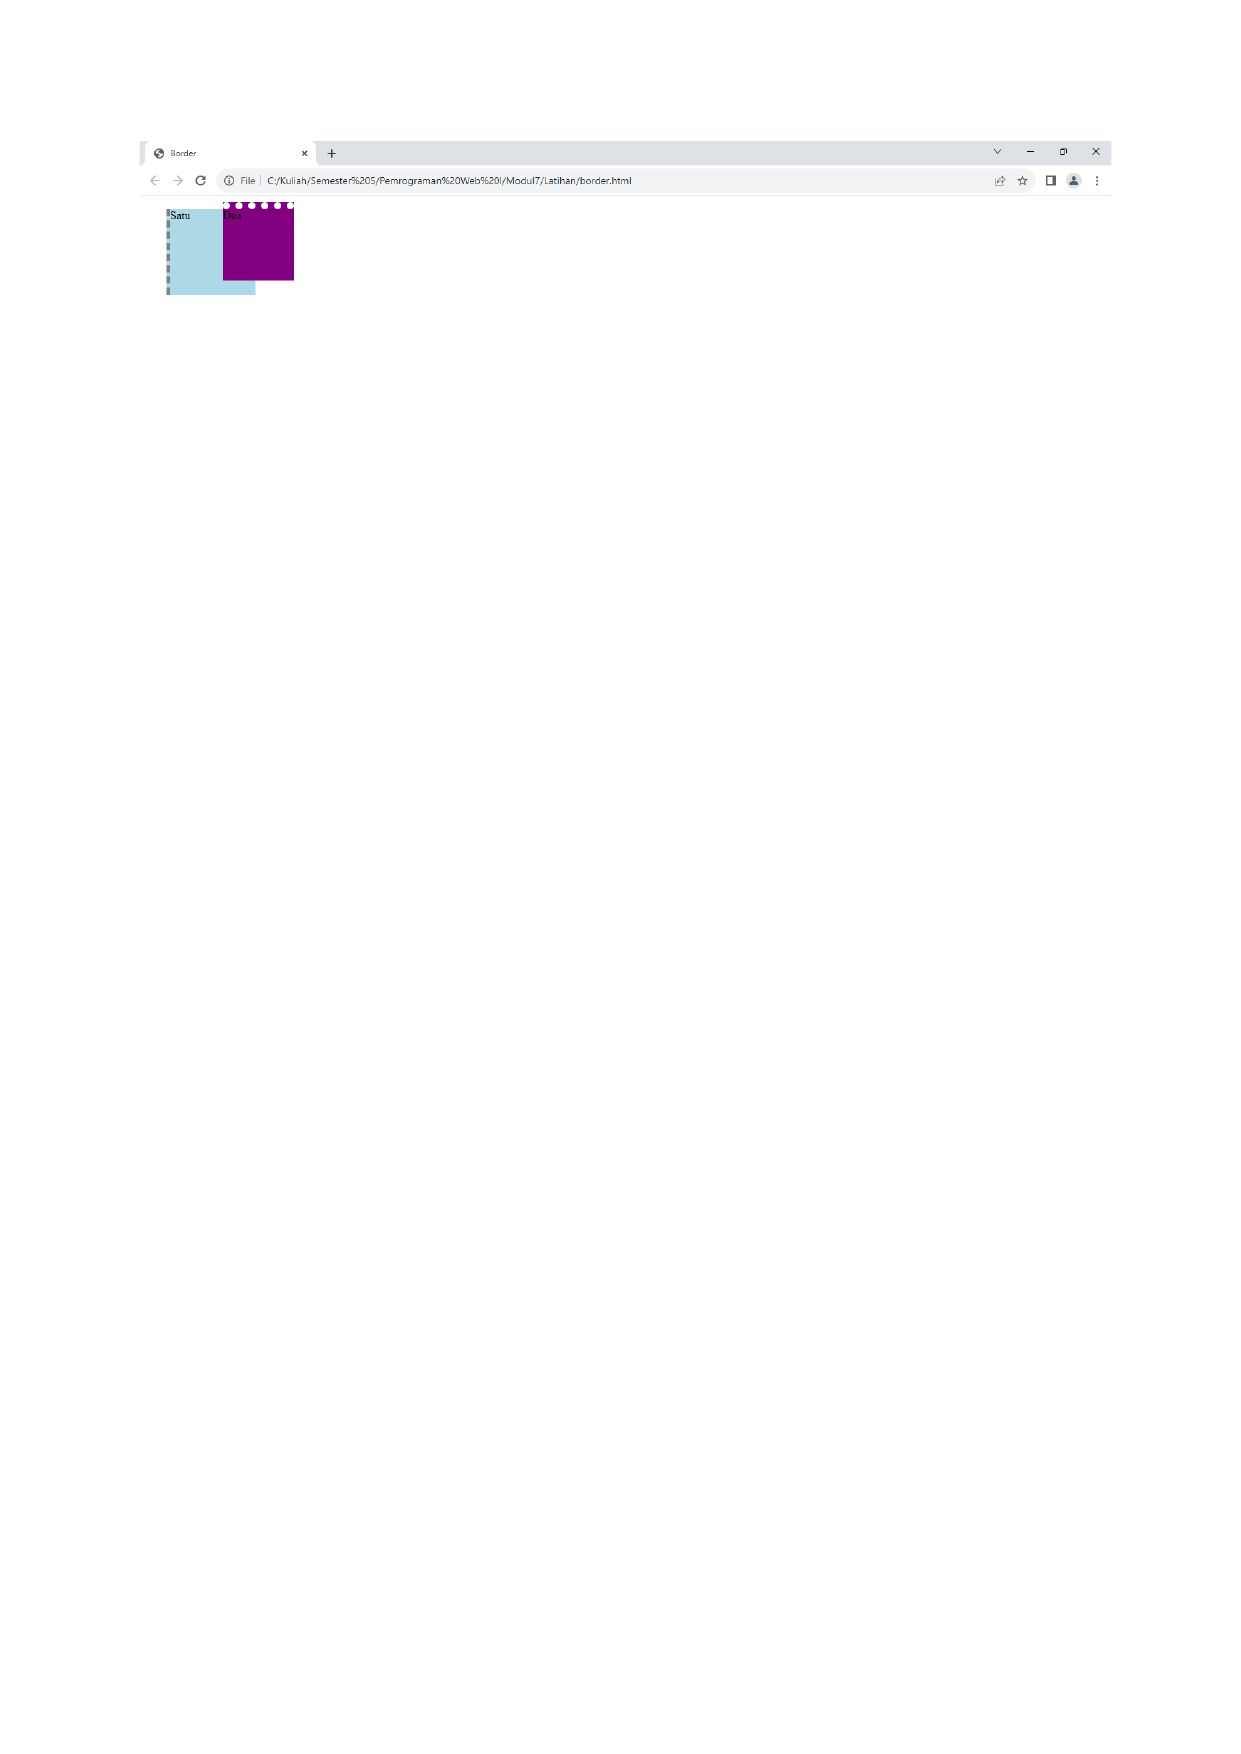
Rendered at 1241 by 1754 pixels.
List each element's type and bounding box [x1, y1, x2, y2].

picture [139, 141, 1112, 639]
